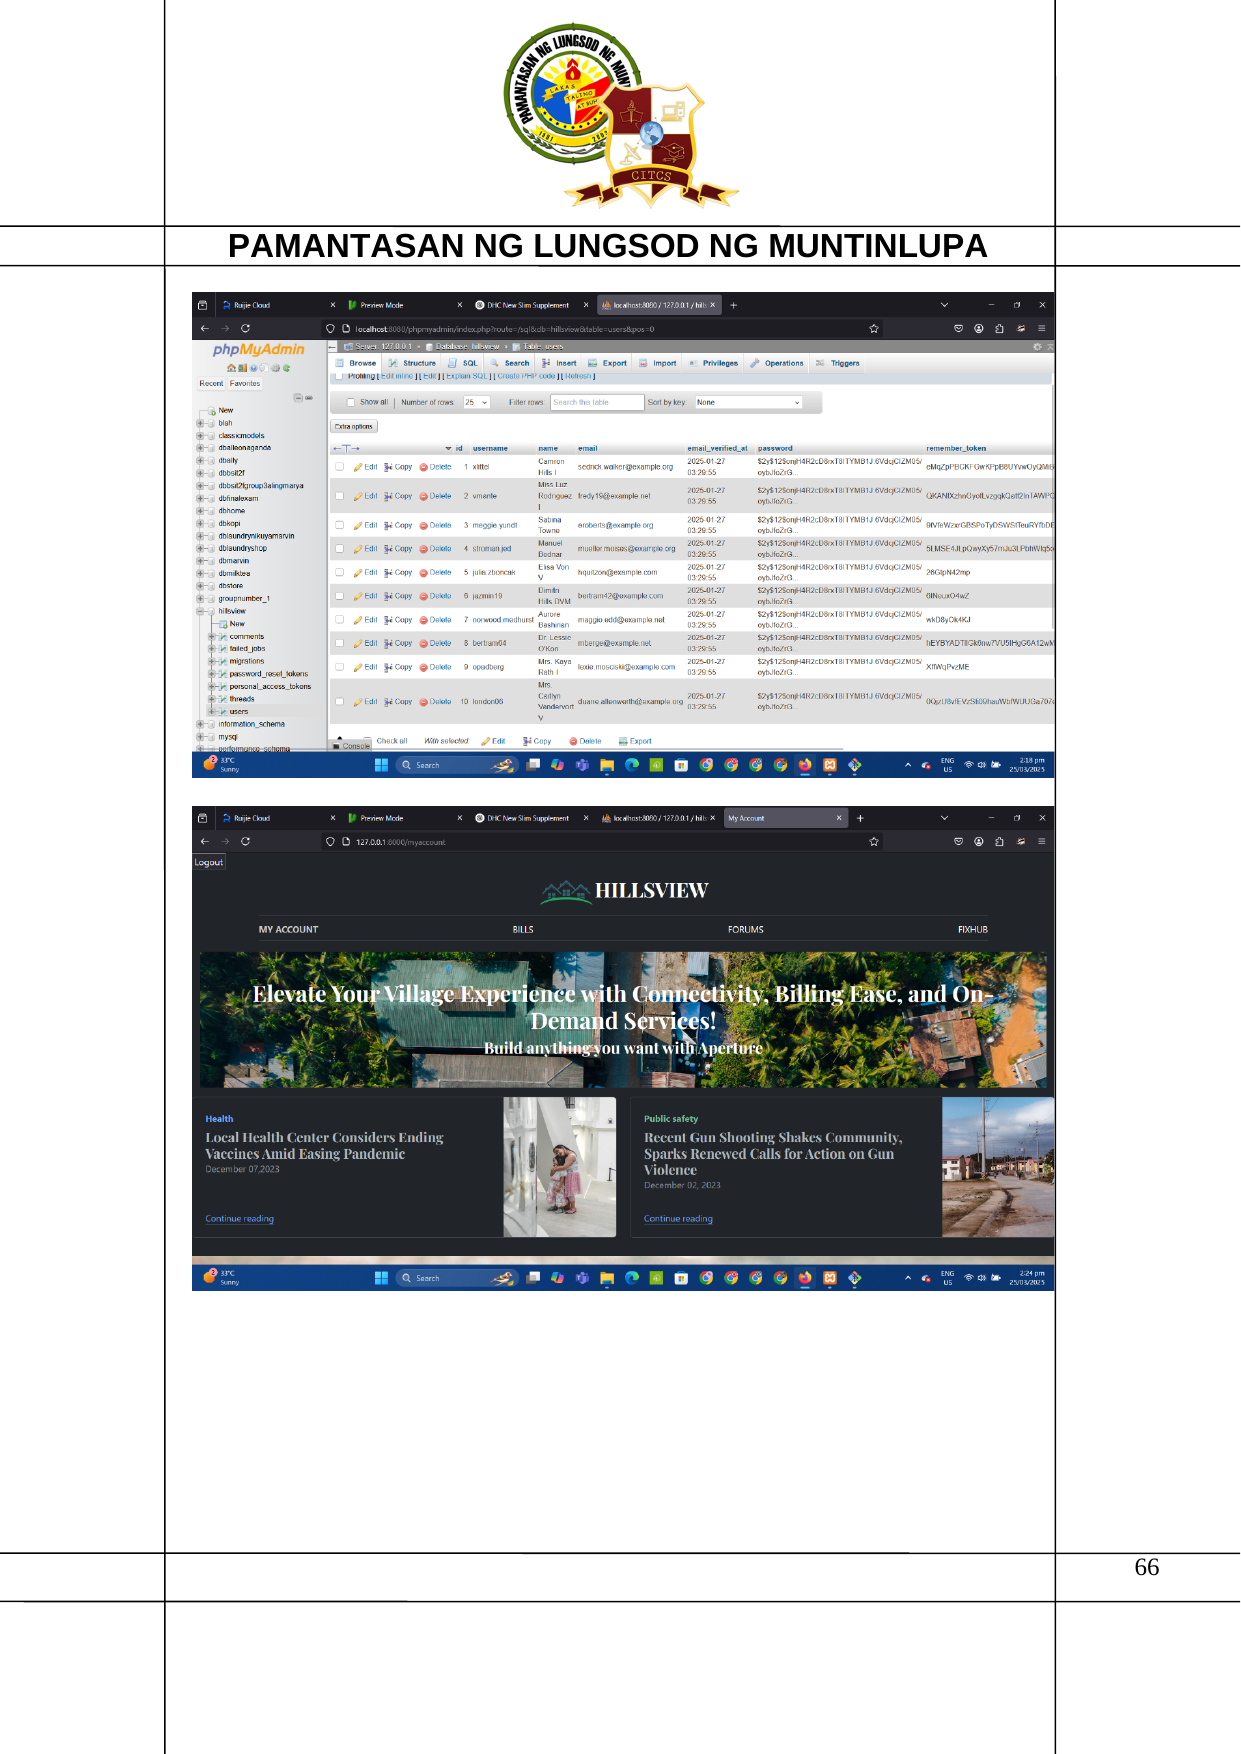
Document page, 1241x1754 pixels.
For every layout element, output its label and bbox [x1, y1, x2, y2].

picture [192, 806, 1055, 1291]
picture [192, 292, 1055, 778]
picture [500, 20, 740, 210]
